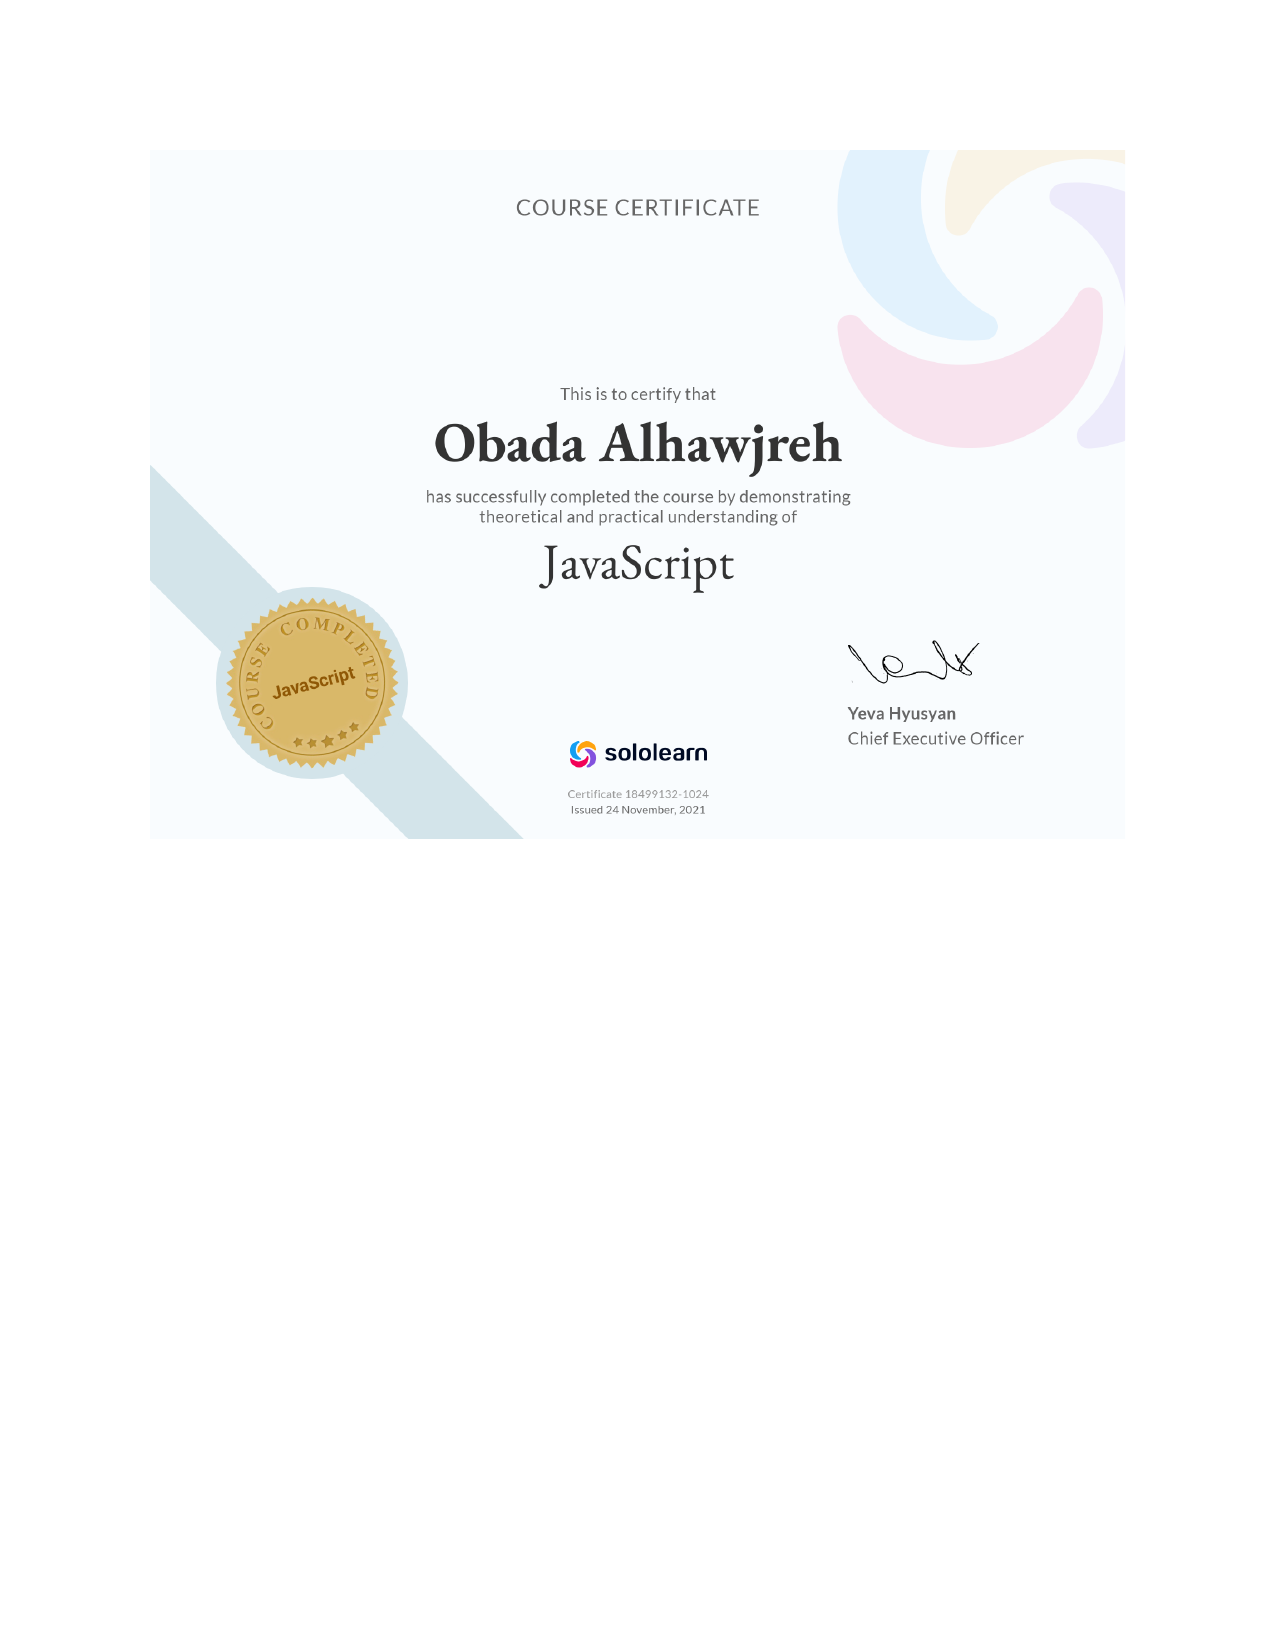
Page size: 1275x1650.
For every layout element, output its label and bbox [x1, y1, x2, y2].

picture [150, 150, 1125, 839]
